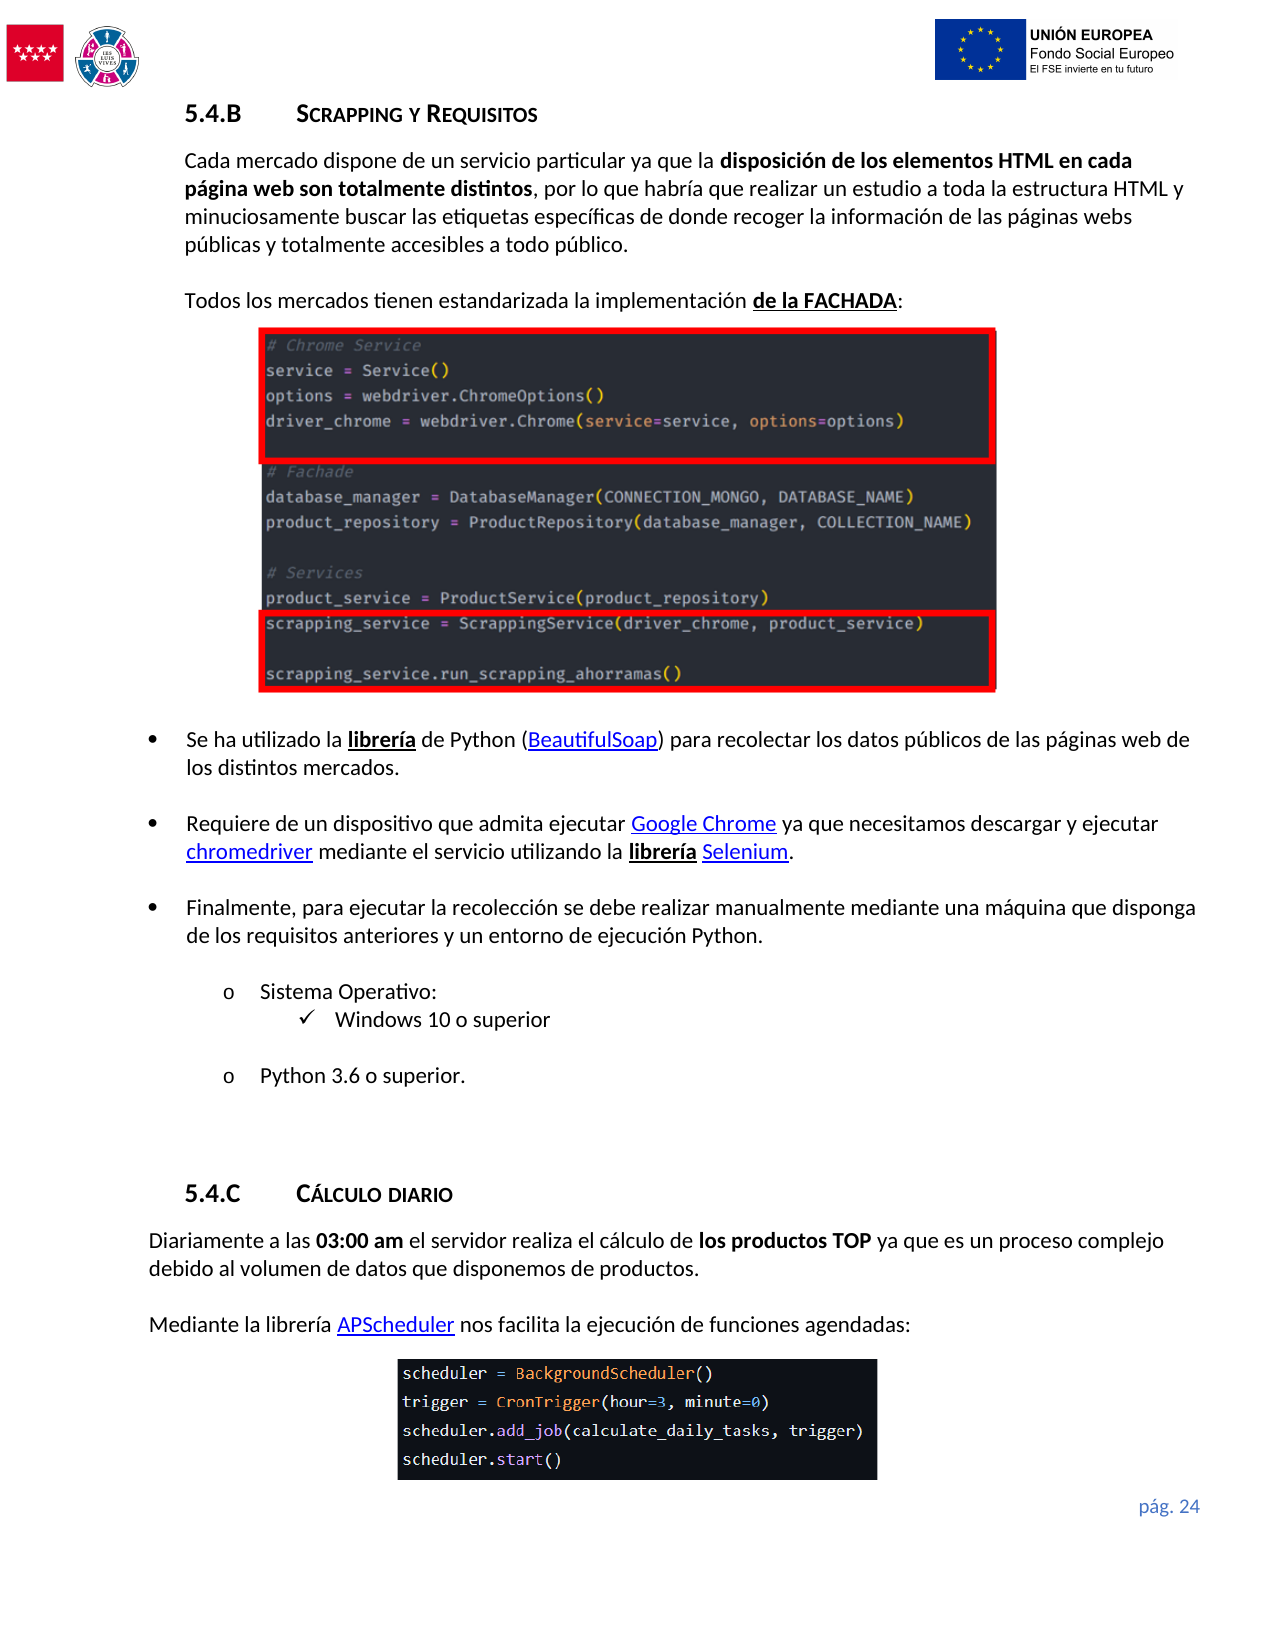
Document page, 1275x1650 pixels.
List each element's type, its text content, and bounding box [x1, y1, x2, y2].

text Todos los mercados tienen estandarizada la implementación de la FACHADA: [184, 286, 1200, 314]
picture [253, 322, 1022, 697]
picture [75, 24, 139, 89]
picture [935, 19, 1178, 75]
list Se ha utilizado la librería de Python (BeautifulSoap) para recolectar los datos públicos de las páginas web de los distintos mercados. [149, 725, 1200, 781]
text Cálculo diario [184, 1177, 1200, 1209]
text Mediante la librería APScheduler nos facilita la ejecución de funciones agendadas: [149, 1310, 1200, 1338]
list Python 3.6 o superior. [222, 1062, 1200, 1090]
list Requiere de un dispositivo que admita ejecutar Google Chrome ya que necesitamos descargar y ejecutar chromedriver mediante el servicio utilizando la librería Selenium. [149, 809, 1200, 865]
list Finalmente, para ejecutar la recolección se debe realizar manualmente mediante una máquina que disponga de los requisitos anteriores y un entorno de ejecución Python. [149, 893, 1200, 949]
text Cada mercado dispone de un servicio particular ya que la disposición de los elementos HTML en cada página web son totalmente distintos, por lo que habría que realizar un estudio a toda la estructura HTML y minuciosamente buscar las etiquetas específicas de donde recoger la información de las páginas webs públicas y totalmente accesibles a todo público. [184, 146, 1200, 258]
picture [0, 18, 70, 88]
picture [397, 1359, 878, 1480]
list Sistema Operativo: [222, 977, 1200, 1006]
text Diariamente a las 03:00 am el servidor realiza el cálculo de los productos TOP ya que es un proceso complejo debido al volumen de datos que disponemos de productos. [149, 1226, 1200, 1282]
list Windows 10 o superior [297, 1006, 1200, 1034]
text Scrapping y Requisitos [184, 75, 1200, 129]
